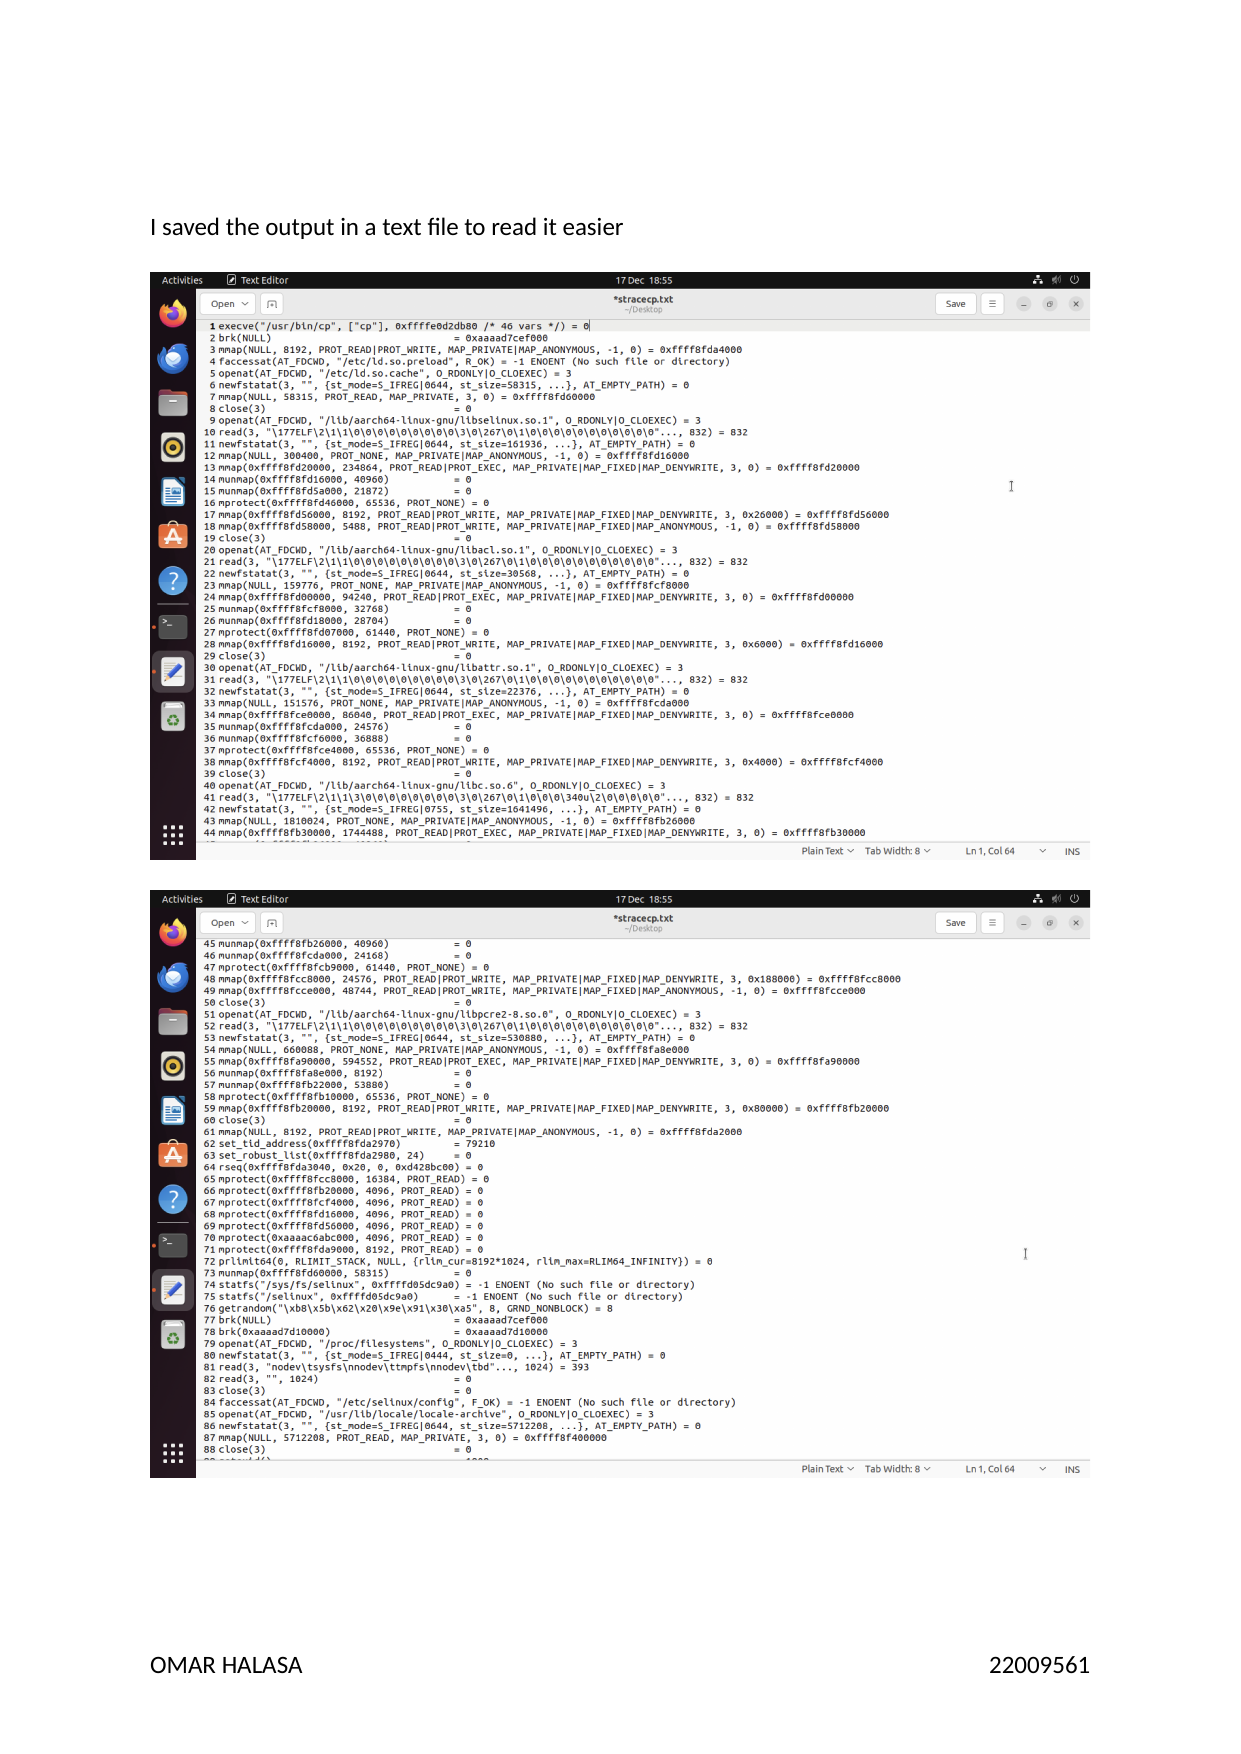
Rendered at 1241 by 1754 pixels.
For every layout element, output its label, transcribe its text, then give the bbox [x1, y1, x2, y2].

picture [150, 272, 1091, 860]
picture [150, 890, 1091, 1478]
text I saved the output in a text file to read it easier [150, 211, 1090, 242]
